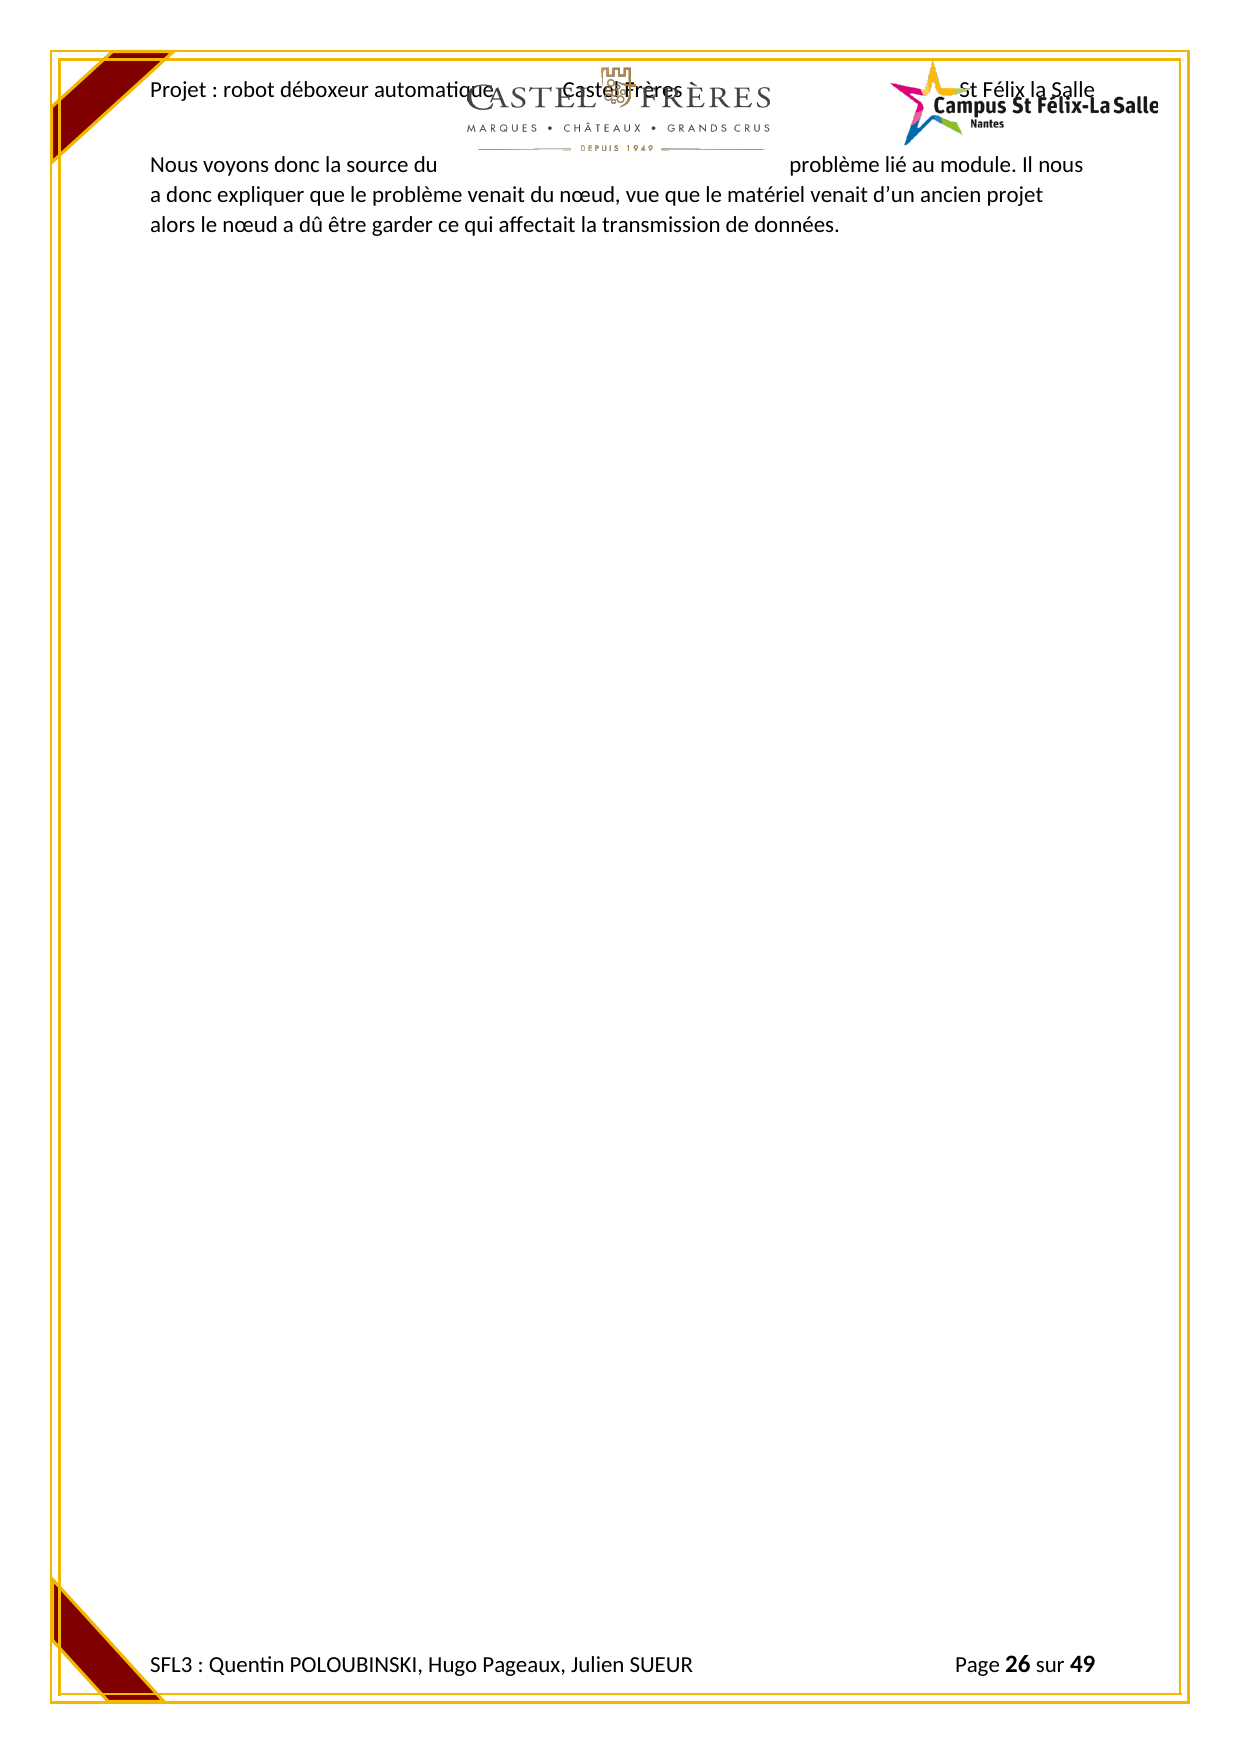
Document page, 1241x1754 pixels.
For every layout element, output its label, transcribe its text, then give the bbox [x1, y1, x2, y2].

picture [889, 60, 1158, 145]
text Nous voyons donc la source du problème lié au module. Il nous a donc expliquer que le problème venait du nœud, vue que le matériel venait d’un ancien projet alors le nœud a dû être garder ce qui affectait la transmission de données. [150, 150, 1090, 238]
picture [460, 59, 773, 157]
